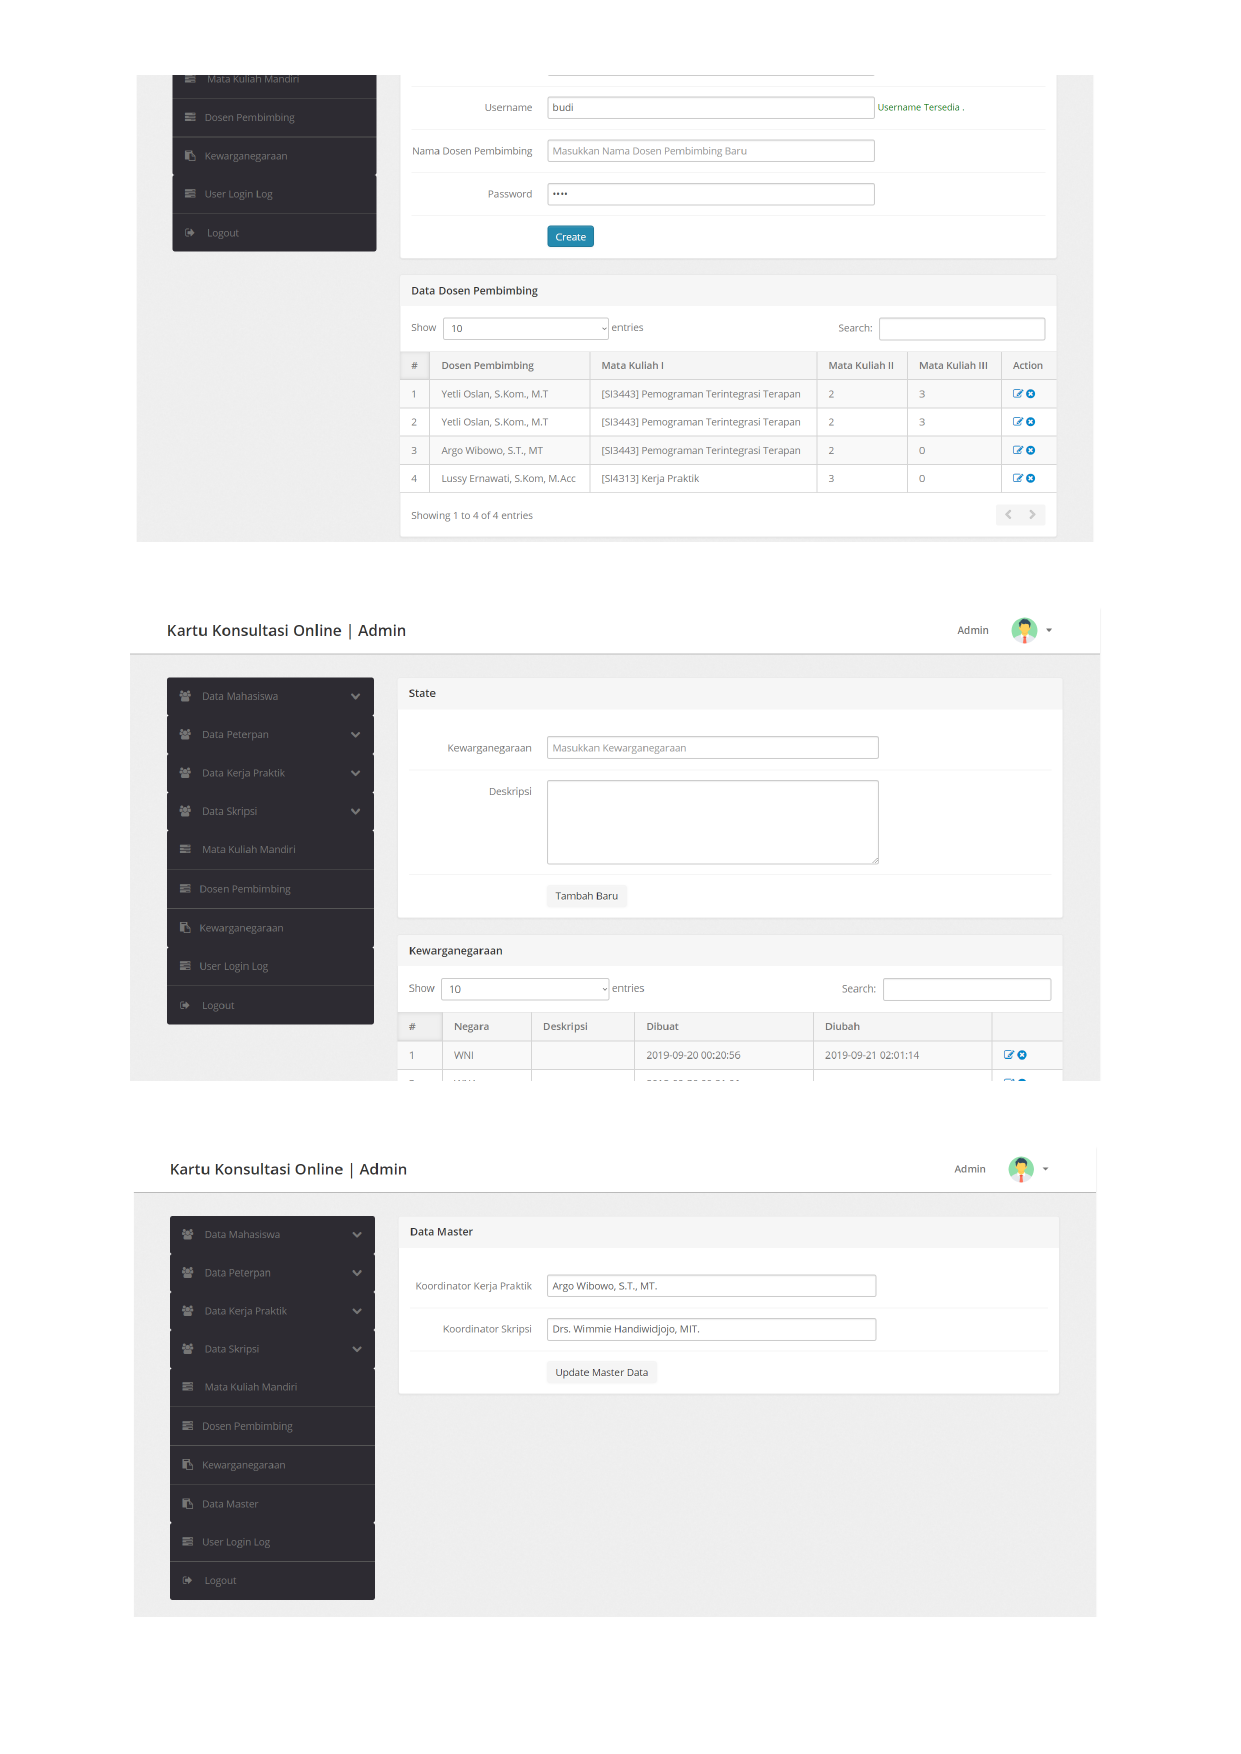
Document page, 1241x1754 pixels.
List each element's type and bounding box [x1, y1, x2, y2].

picture [136, 75, 1104, 542]
picture [133, 1146, 1107, 1617]
picture [130, 607, 1111, 1081]
